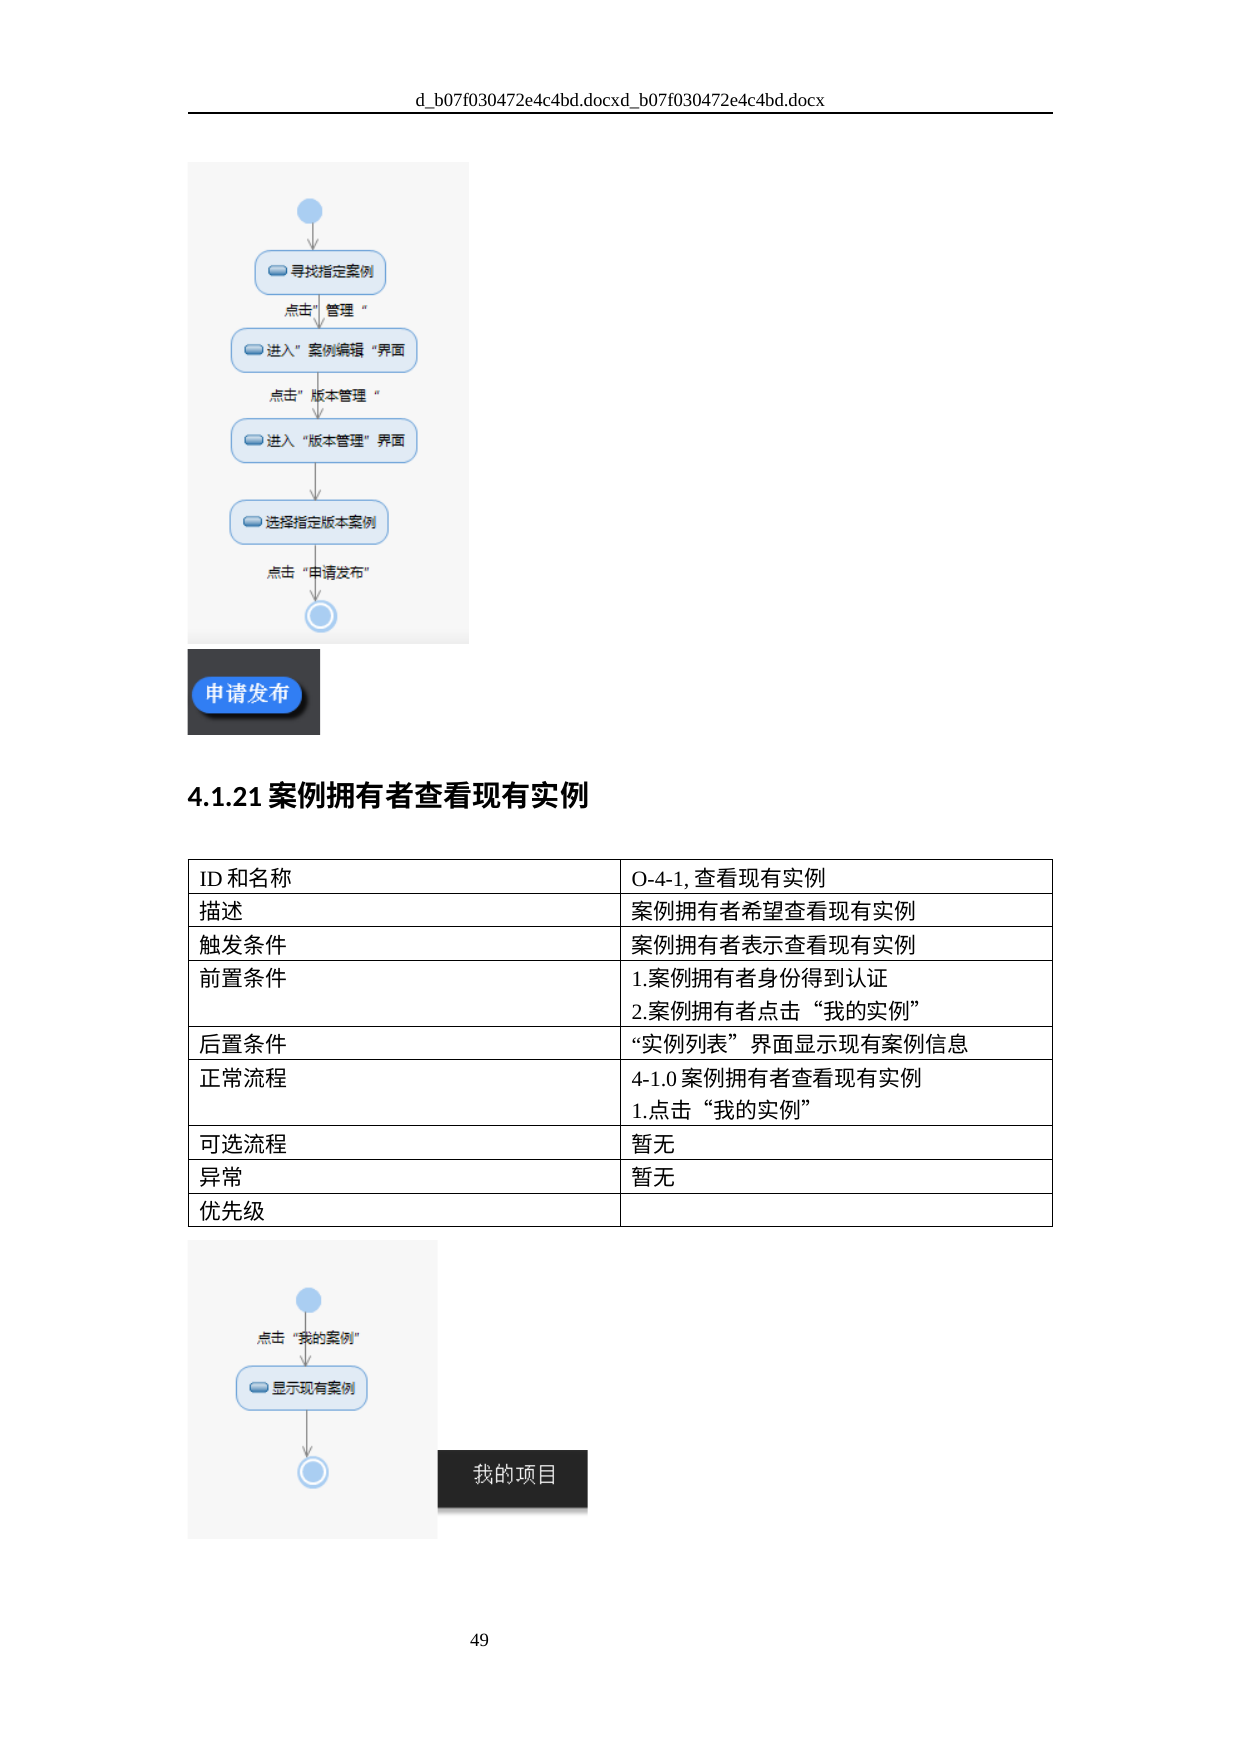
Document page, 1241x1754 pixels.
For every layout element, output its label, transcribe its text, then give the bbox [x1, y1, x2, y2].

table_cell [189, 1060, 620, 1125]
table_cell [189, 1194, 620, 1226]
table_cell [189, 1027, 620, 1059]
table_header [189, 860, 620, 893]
subtitle 4.1.21案例拥有者查看现有实例 [187, 762, 1053, 827]
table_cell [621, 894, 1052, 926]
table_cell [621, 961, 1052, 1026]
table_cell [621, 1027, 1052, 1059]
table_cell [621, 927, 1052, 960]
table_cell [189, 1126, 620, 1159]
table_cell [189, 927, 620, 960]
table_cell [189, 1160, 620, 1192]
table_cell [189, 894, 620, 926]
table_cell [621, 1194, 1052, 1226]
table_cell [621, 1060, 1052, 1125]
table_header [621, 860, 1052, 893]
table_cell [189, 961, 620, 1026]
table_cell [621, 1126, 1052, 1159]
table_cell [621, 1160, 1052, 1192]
picture [187, 1240, 588, 1539]
picture [187, 649, 320, 735]
picture [187, 162, 469, 644]
